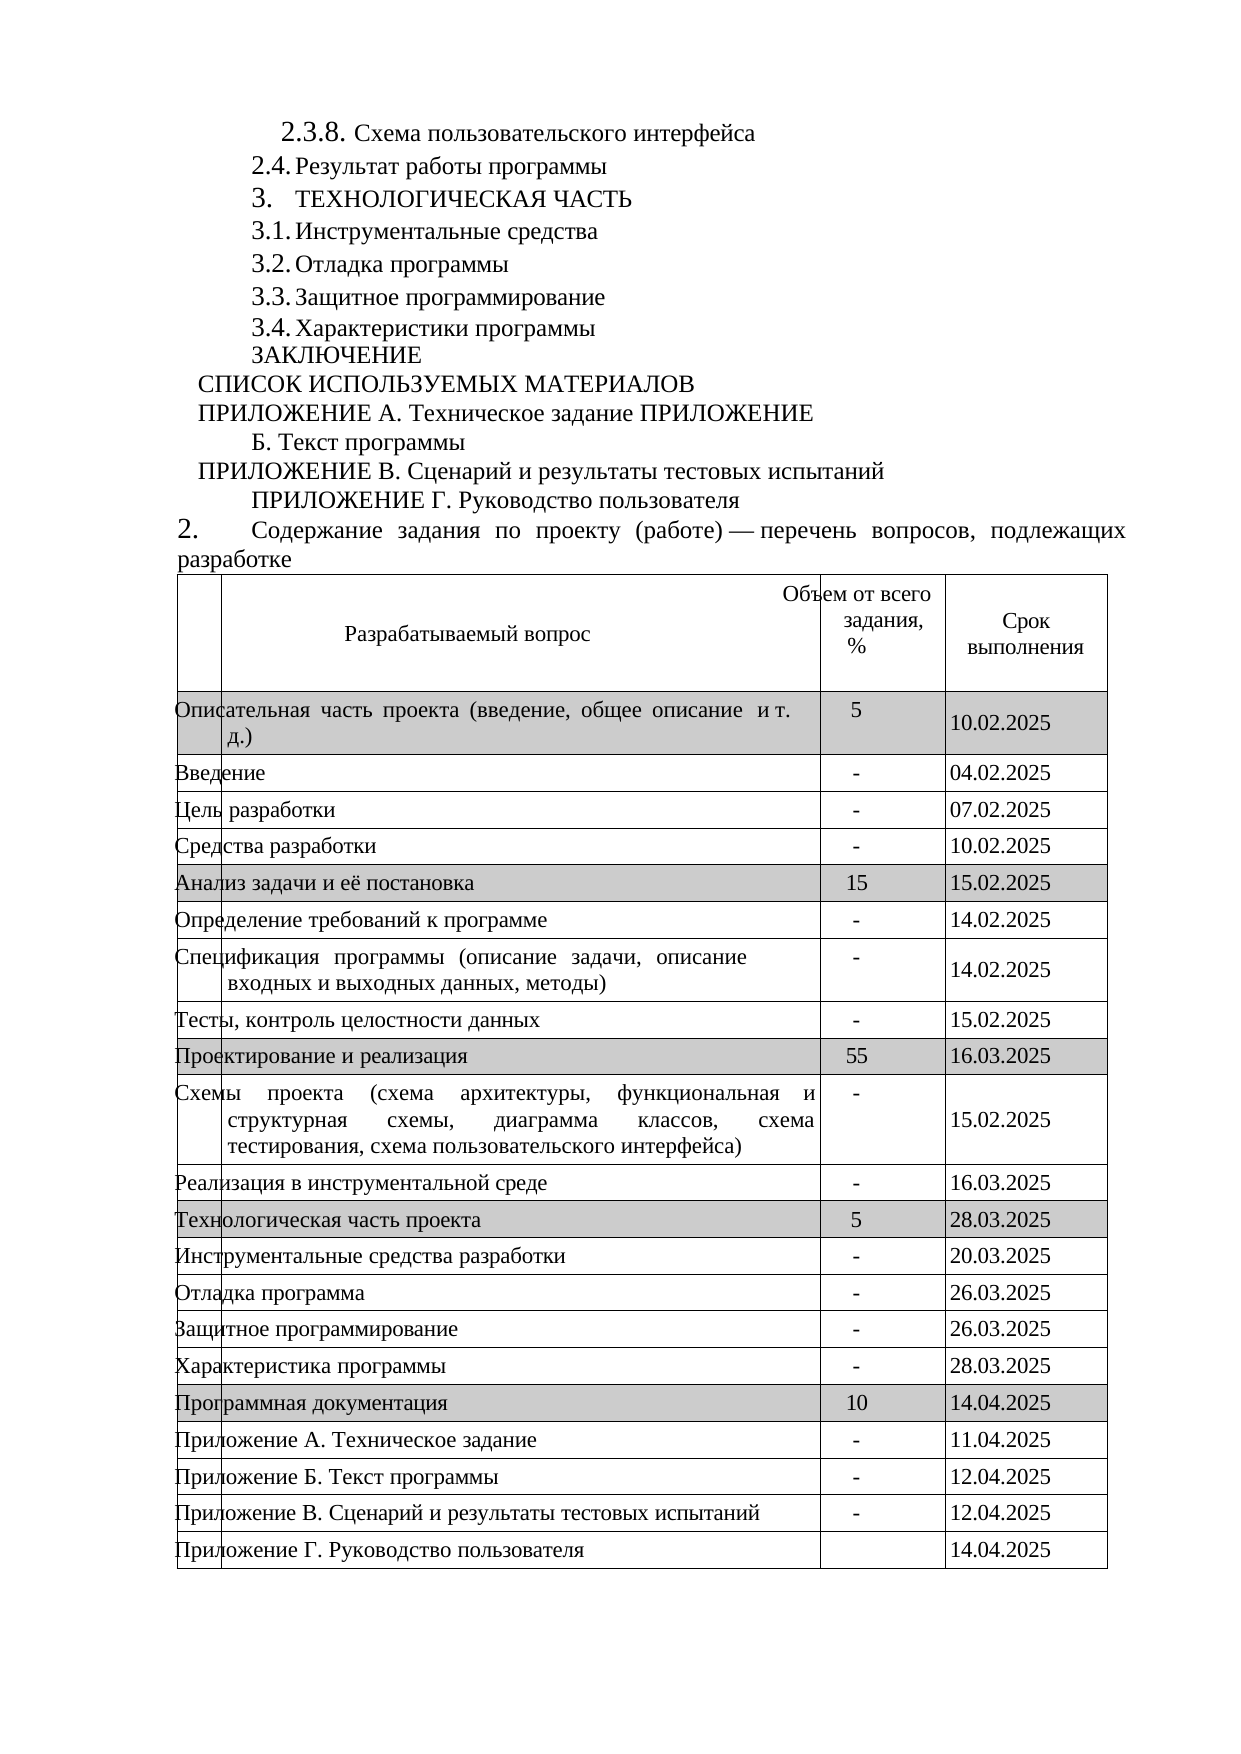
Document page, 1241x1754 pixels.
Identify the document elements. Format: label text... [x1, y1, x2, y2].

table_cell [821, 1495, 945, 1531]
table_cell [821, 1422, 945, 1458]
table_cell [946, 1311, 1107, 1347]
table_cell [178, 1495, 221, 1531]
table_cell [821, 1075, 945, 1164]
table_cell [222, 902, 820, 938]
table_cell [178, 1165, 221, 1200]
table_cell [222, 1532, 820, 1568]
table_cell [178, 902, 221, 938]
list Инструментальные средства [251, 214, 1226, 246]
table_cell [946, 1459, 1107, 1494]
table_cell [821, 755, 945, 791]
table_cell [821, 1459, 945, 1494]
list Результат работы программы [251, 148, 1226, 181]
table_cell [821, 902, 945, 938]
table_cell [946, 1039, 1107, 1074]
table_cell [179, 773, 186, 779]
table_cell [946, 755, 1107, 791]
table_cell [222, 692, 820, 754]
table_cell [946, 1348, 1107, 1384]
text СПИСОК ИСПОЛЬЗУЕМЫХ МАТЕРИАЛОВ [198, 370, 1226, 398]
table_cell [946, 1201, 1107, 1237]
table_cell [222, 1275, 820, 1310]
list Схема пользовательского интерфейса [281, 115, 1226, 148]
list Характеристики программы ЗАКЛЮЧЕНИЕ [251, 312, 596, 369]
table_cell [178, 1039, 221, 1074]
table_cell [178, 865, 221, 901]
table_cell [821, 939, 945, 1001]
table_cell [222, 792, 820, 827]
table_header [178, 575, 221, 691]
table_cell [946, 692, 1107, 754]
list Отладка программы [251, 246, 1226, 279]
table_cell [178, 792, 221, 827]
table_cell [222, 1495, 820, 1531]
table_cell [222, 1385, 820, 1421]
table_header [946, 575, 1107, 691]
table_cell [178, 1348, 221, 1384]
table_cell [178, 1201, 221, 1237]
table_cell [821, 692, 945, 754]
list Защитное программирование [251, 279, 1226, 312]
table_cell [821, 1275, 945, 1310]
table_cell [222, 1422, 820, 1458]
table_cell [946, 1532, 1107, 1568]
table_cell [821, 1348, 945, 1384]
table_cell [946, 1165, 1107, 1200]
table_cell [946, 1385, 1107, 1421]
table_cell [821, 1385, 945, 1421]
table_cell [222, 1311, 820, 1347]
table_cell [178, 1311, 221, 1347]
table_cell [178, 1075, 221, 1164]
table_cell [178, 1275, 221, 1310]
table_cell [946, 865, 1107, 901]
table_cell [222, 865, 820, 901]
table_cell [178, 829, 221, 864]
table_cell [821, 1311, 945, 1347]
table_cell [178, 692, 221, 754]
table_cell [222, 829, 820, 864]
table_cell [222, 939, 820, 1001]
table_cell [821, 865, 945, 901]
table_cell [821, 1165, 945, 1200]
list ТЕХНОЛОГИЧЕСКАЯ ЧАСТЬ [251, 181, 1226, 214]
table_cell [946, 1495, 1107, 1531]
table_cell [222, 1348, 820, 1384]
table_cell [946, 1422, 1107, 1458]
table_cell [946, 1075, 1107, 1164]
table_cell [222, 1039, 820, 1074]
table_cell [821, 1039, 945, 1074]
text ПРИЛОЖЕНИЕ В. Сценарий и результаты тестовых испытаний ПРИЛОЖЕНИЕ Г. Руководство пользователя [198, 456, 1015, 513]
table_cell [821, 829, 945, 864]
text ПРИЛОЖЕНИЕ А. Техническое задание ПРИЛОЖЕНИЕ Б. Текст программы [198, 398, 829, 456]
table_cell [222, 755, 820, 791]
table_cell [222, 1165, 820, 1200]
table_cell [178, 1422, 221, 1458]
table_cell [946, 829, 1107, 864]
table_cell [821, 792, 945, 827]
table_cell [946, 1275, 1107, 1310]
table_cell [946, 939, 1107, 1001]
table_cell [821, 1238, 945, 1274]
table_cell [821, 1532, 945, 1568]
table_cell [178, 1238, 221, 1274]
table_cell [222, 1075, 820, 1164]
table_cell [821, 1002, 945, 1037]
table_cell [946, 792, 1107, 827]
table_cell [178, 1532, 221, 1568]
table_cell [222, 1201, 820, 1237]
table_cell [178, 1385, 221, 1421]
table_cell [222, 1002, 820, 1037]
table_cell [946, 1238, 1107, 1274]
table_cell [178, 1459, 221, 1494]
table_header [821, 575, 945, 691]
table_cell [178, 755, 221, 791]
list Содержание задания по проекту (работе) ⁠— перечень вопросов, подлежащих разработке [177, 513, 1152, 573]
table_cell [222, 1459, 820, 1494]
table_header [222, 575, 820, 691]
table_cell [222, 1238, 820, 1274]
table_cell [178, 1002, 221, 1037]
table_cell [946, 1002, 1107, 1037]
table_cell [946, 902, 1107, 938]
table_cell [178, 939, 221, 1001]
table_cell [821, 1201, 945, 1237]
